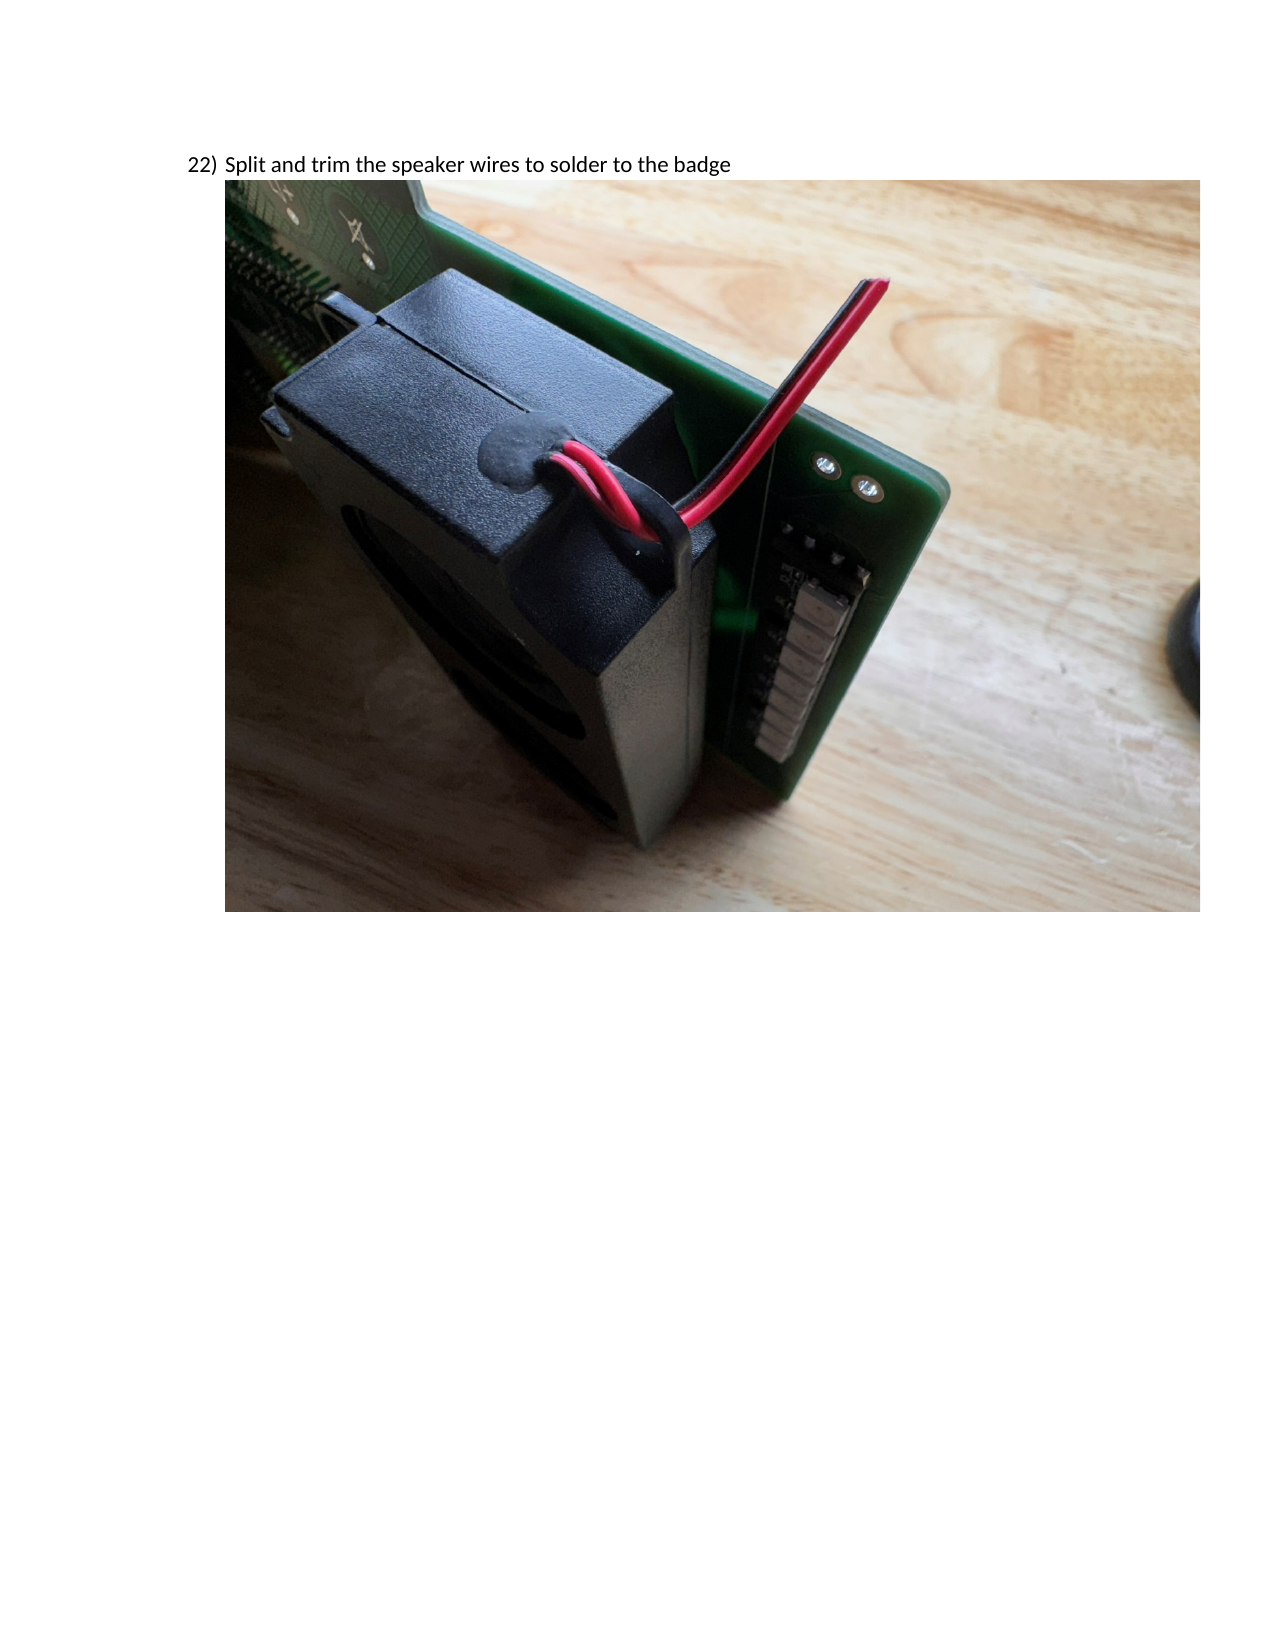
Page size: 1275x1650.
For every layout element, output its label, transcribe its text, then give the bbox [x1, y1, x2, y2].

picture [225, 180, 1200, 912]
